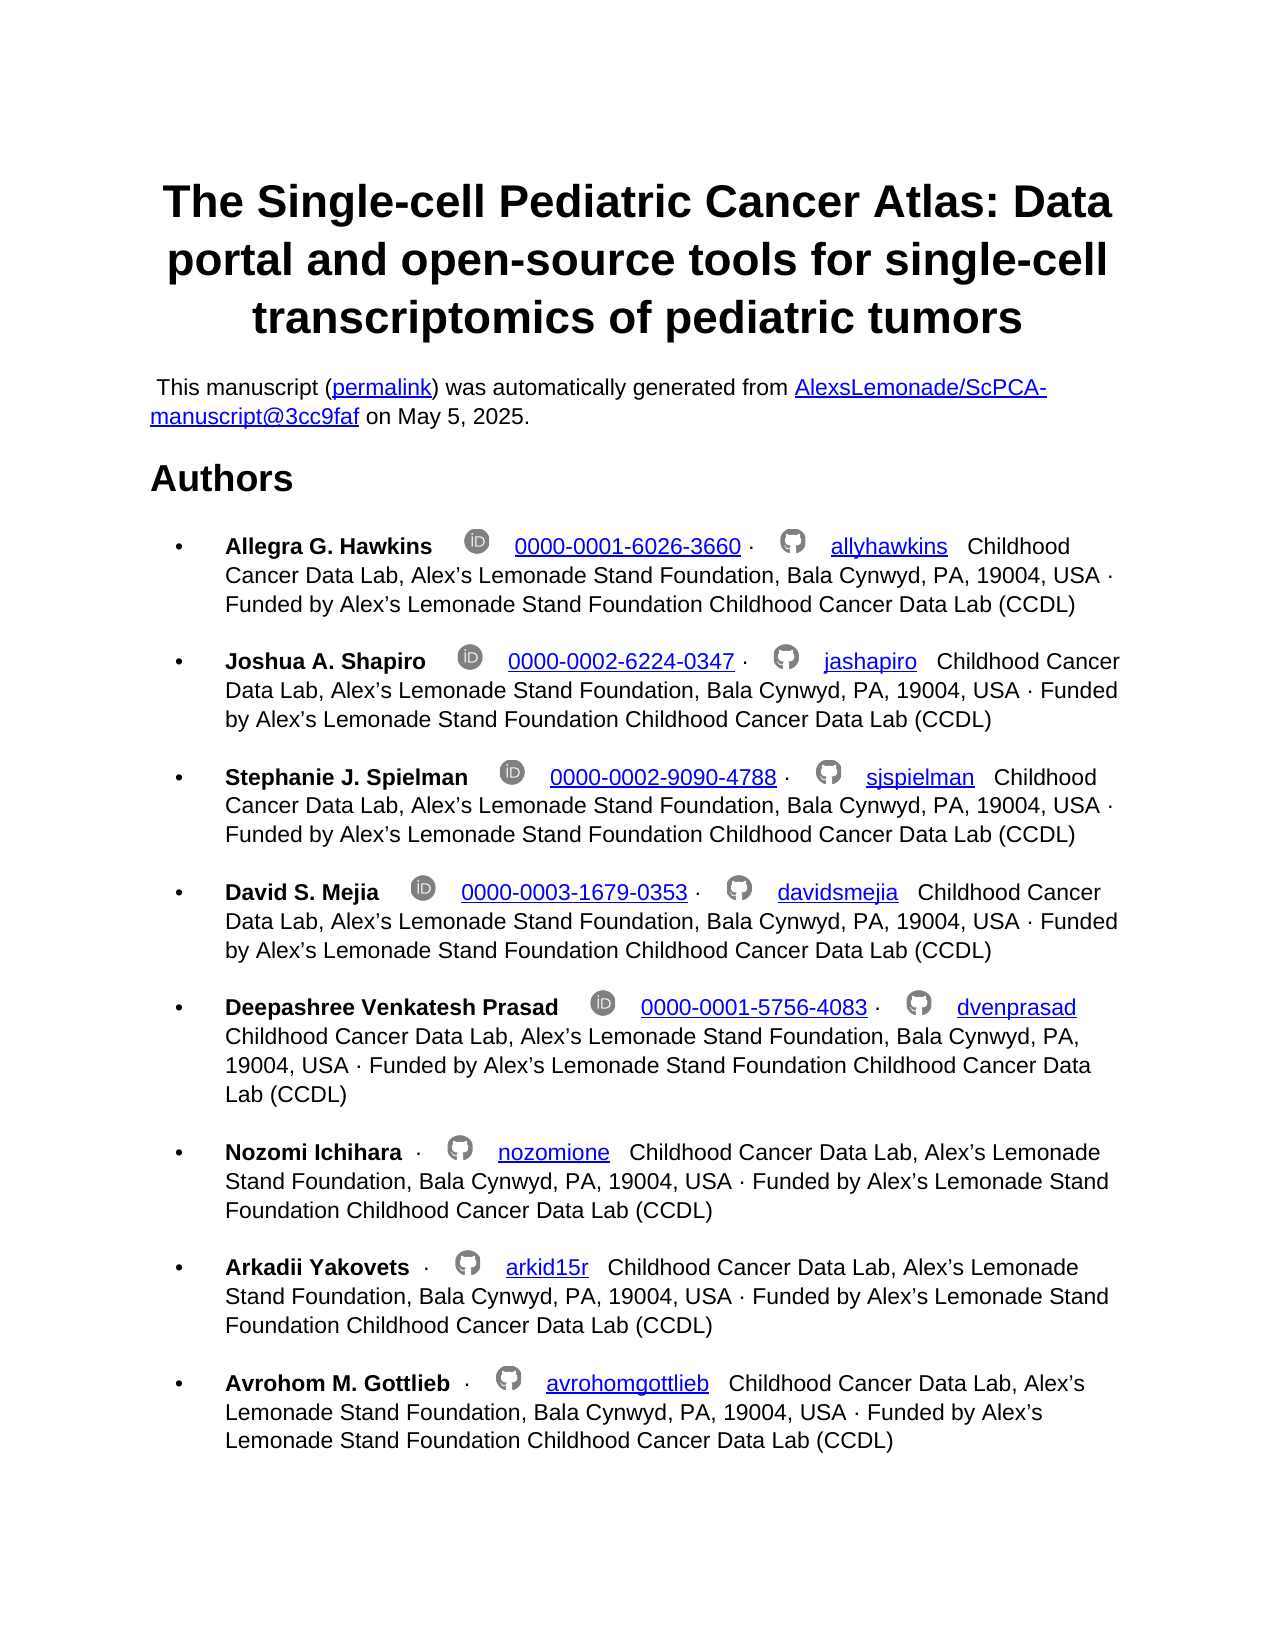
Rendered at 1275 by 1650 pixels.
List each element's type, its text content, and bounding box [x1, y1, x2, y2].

picture [496, 1366, 522, 1391]
picture [457, 644, 483, 670]
picture [816, 760, 842, 785]
list Joshua A. Shapiro 0000-0002-6224-0347 · jashapiro Childhood Cancer Data Lab, Alex’s Lemonade Stand Foundation, Bala Cynwyd, PA, 19004, USA · Funded by Alex’s Lemonade Stand Foundation Childhood Cancer Data Lab (CCDL) [175, 644, 1125, 732]
list David S. Mejia 0000-0003-1679-0353 · davidsmejia Childhood Cancer Data Lab, Alex’s Lemonade Stand Foundation, Bala Cynwyd, PA, 19004, USA · Funded by Alex’s Lemonade Stand Foundation Childhood Cancer Data Lab (CCDL) [175, 875, 1125, 963]
text This manuscript (permalink) was automatically generated from AlexsLemonade/ScPCA-manuscript@3cc9faf on May 5, 2025. [150, 374, 1125, 429]
picture [780, 529, 806, 554]
list Stephanie J. Spielman 0000-0002-9090-4788 · sjspielman Childhood Cancer Data Lab, Alex’s Lemonade Stand Foundation, Bala Cynwyd, PA, 19004, USA · Funded by Alex’s Lemonade Stand Foundation Childhood Cancer Data Lab (CCDL) [175, 760, 1125, 848]
picture [499, 760, 525, 785]
list Deepashree Venkatesh Prasad 0000-0001-5756-4083 · dvenprasad Childhood Cancer Data Lab, Alex’s Lemonade Stand Foundation, Bala Cynwyd, PA, 19004, USA · Funded by Alex’s Lemonade Stand Foundation Childhood Cancer Data Lab (CCDL) [175, 991, 1125, 1107]
list Allegra G. Hawkins 0000-0001-6026-3660 · allyhawkins Childhood Cancer Data Lab, Alex’s Lemonade Stand Foundation, Bala Cynwyd, PA, 19004, USA · Funded by Alex’s Lemonade Stand Foundation Childhood Cancer Data Lab (CCDL) [175, 529, 1125, 617]
picture [464, 529, 490, 554]
picture [455, 1250, 481, 1276]
list Nozomi Ichihara · nozomione Childhood Cancer Data Lab, Alex’s Lemonade Stand Foundation, Bala Cynwyd, PA, 19004, USA · Funded by Alex’s Lemonade Stand Foundation Childhood Cancer Data Lab (CCDL) [175, 1135, 1125, 1223]
list Avrohom M. Gottlieb · avrohomgottlieb Childhood Cancer Data Lab, Alex’s Lemonade Stand Foundation, Bala Cynwyd, PA, 19004, USA · Funded by Alex’s Lemonade Stand Foundation Childhood Cancer Data Lab (CCDL) [175, 1366, 1125, 1454]
picture [727, 875, 752, 901]
subtitle Authors [150, 457, 1125, 500]
picture [906, 990, 932, 1016]
list Arkadii Yakovets · arkid15r Childhood Cancer Data Lab, Alex’s Lemonade Stand Foundation, Bala Cynwyd, PA, 19004, USA · Funded by Alex’s Lemonade Stand Foundation Childhood Cancer Data Lab (CCDL) [175, 1251, 1125, 1338]
title The Single-cell Pediatric Cancer Atlas: Data portal and open-source tools for single-cell transcriptomics of pediatric tumors [150, 175, 1125, 343]
picture [410, 875, 436, 901]
picture [447, 1135, 473, 1161]
picture [590, 990, 616, 1016]
picture [773, 644, 799, 670]
